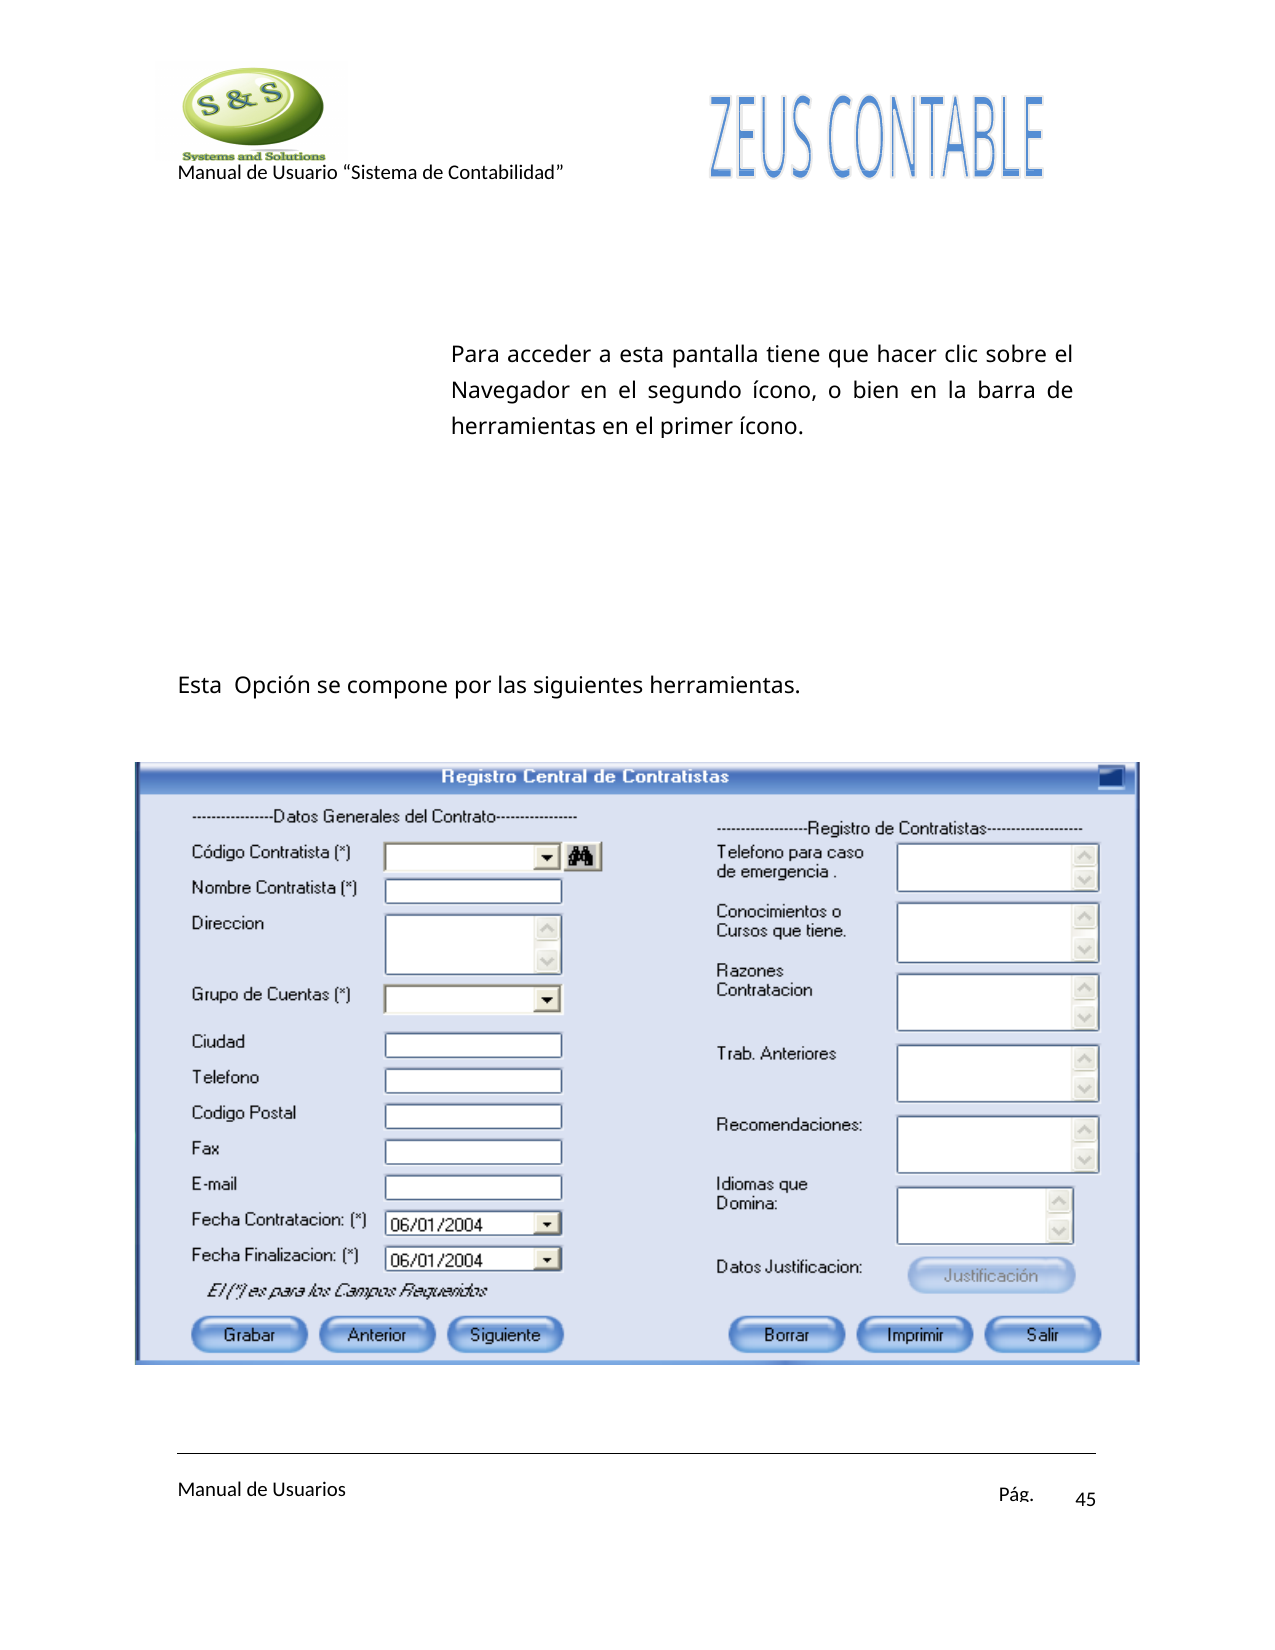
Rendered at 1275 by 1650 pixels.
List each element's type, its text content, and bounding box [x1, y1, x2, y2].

picture [155, 61, 348, 161]
text Esta Opción se compone por las siguientes herramientas. [177, 669, 1098, 700]
picture [134, 762, 1140, 1365]
